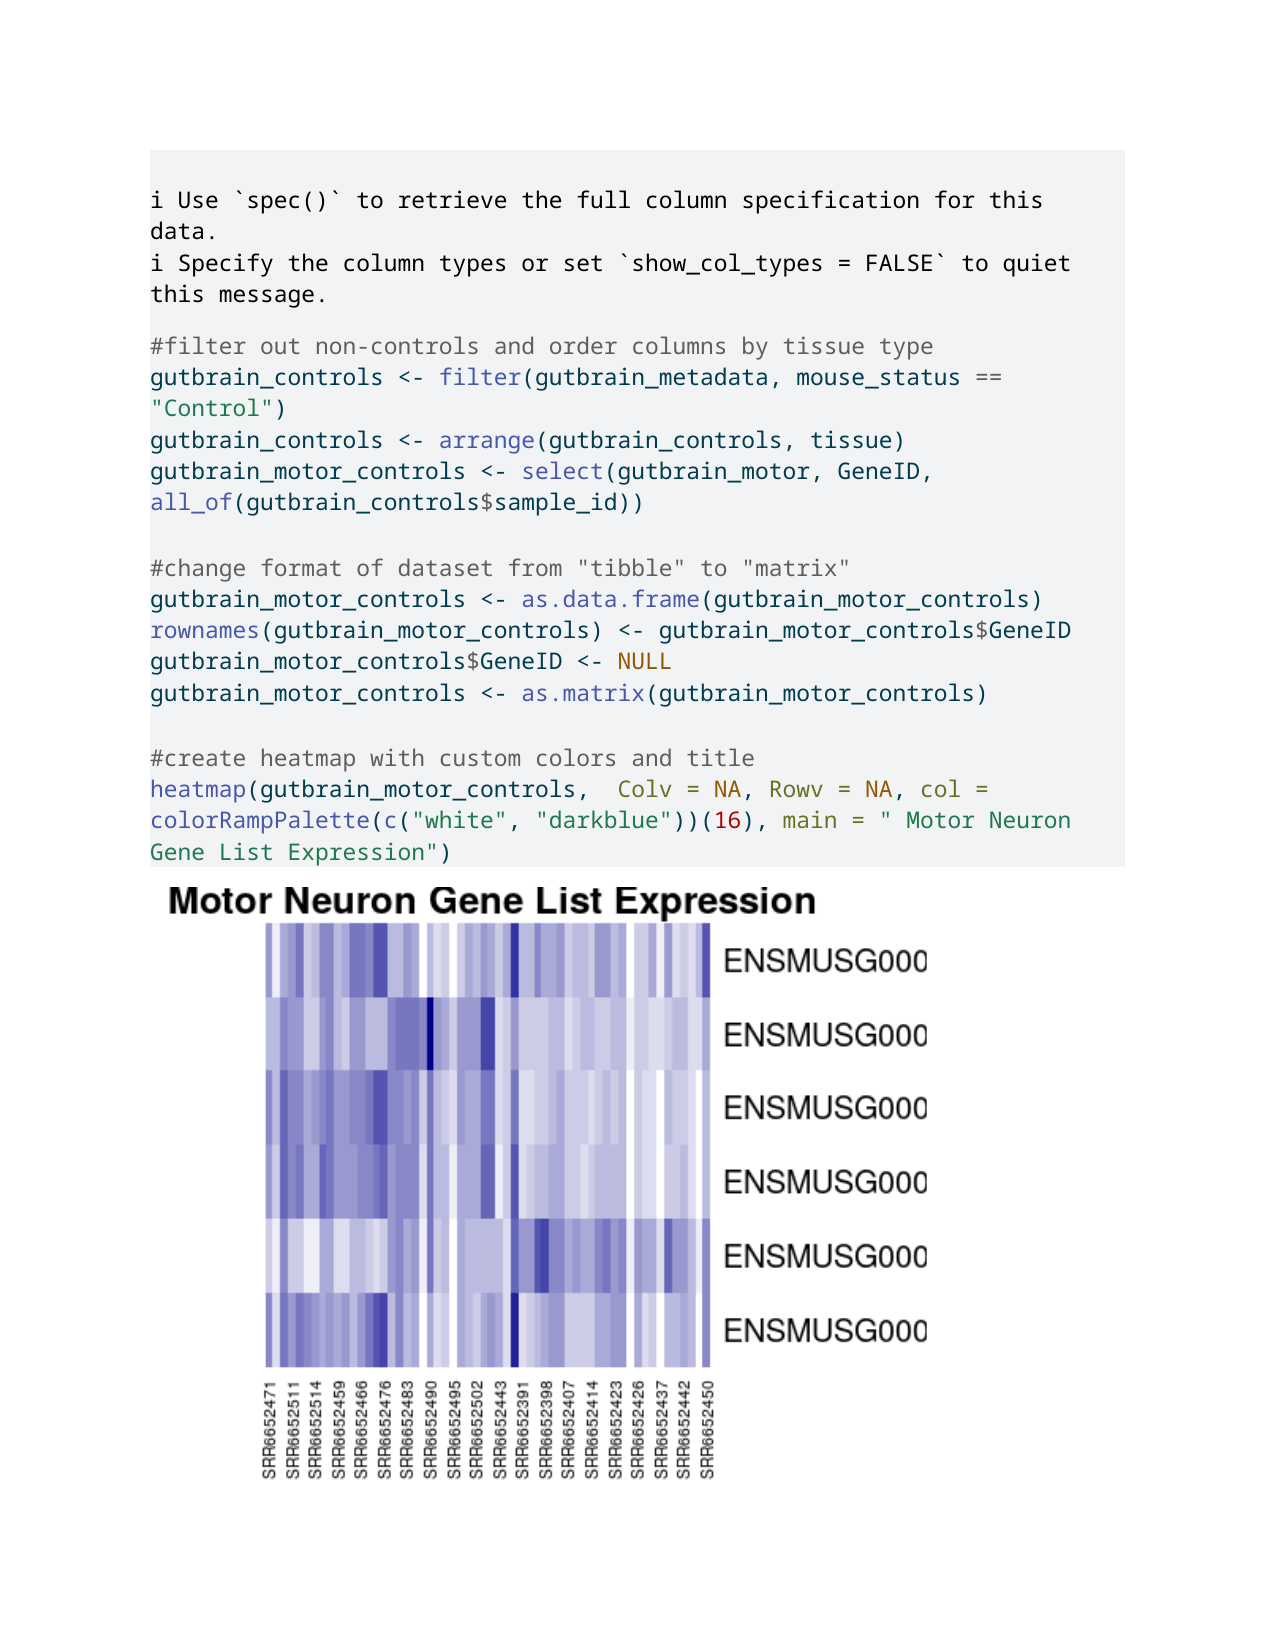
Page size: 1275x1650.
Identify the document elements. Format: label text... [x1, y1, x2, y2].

picture [168, 887, 927, 1494]
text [150, 150, 1125, 309]
text #filter out non-controls and order columns by tissue type gutbrain_controls <- filter(gutbrain_metadata, mouse_status == "Control") gutbrain_controls <- arrange(gutbrain_controls, tissue) gutbrain_motor_controls <- select(gutbrain_motor, GeneID, all_of(gutbrain_controls$sample_id)) #change format of dataset from "tibble" to "matrix" gutbrain_motor_controls <- as.data.frame(gutbrain_motor_controls) rownames(gutbrain_motor_controls) <- gutbrain_motor_controls$GeneID gutbrain_motor_controls$GeneID <- NULL gutbrain_motor_controls <- as.matrix(gutbrain_motor_controls) #create heatmap with custom colors and title heatmap(gutbrain_motor_controls, Colv = NA, Rowv = NA, col = colorRampPalette(c("white", "darkblue"))(16), main = " Motor Neuron Gene List Expression") [150, 330, 1125, 867]
